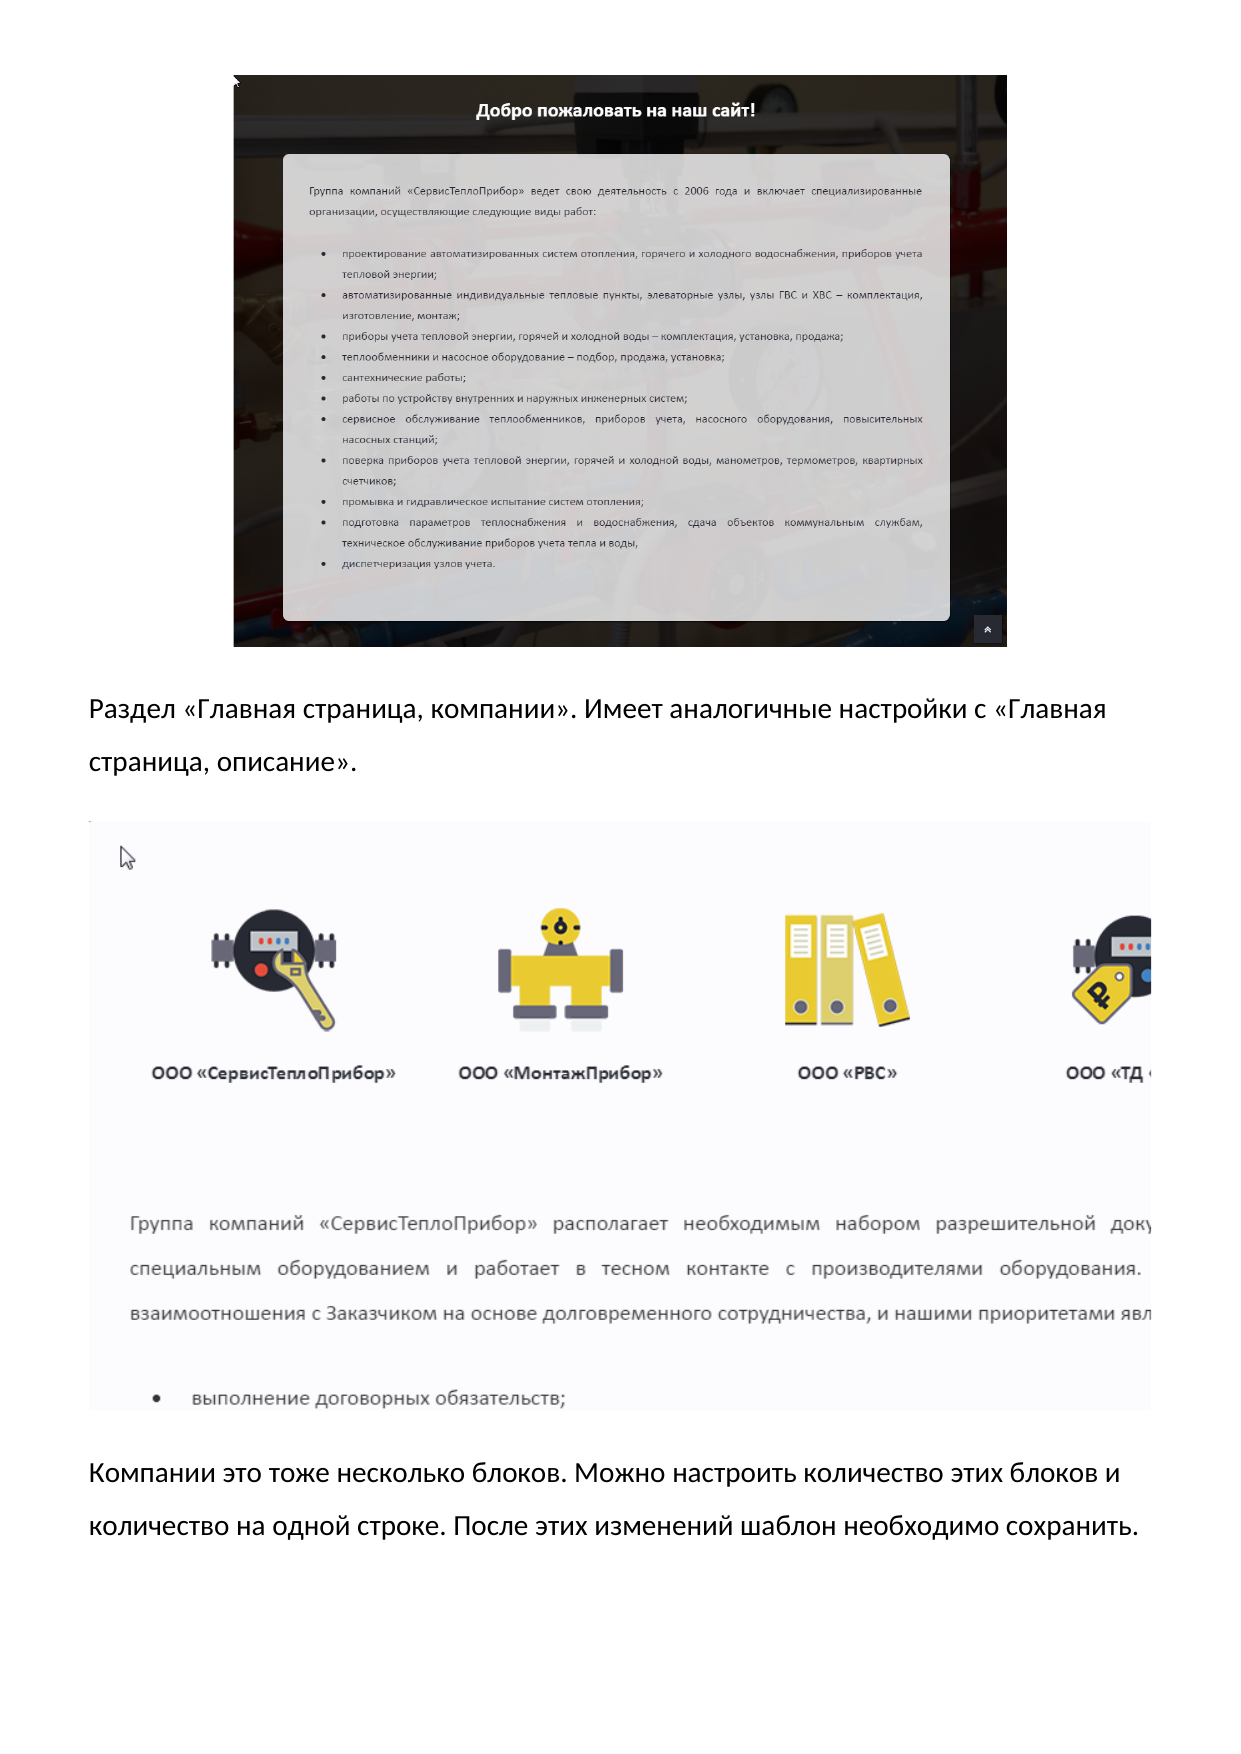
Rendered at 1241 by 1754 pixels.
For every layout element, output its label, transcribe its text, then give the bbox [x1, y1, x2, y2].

text Компании это тоже несколько блоков. Можно настроить количество этих блоков и количество на одной строке. После этих изменений шаблон необходимо сохранить. [89, 1454, 1152, 1543]
picture [88, 821, 1152, 1411]
picture [233, 75, 1007, 647]
text Раздел «Главная страница, компании». Имеет аналогичные настройки с «Главная страница, описание». [89, 690, 1152, 779]
